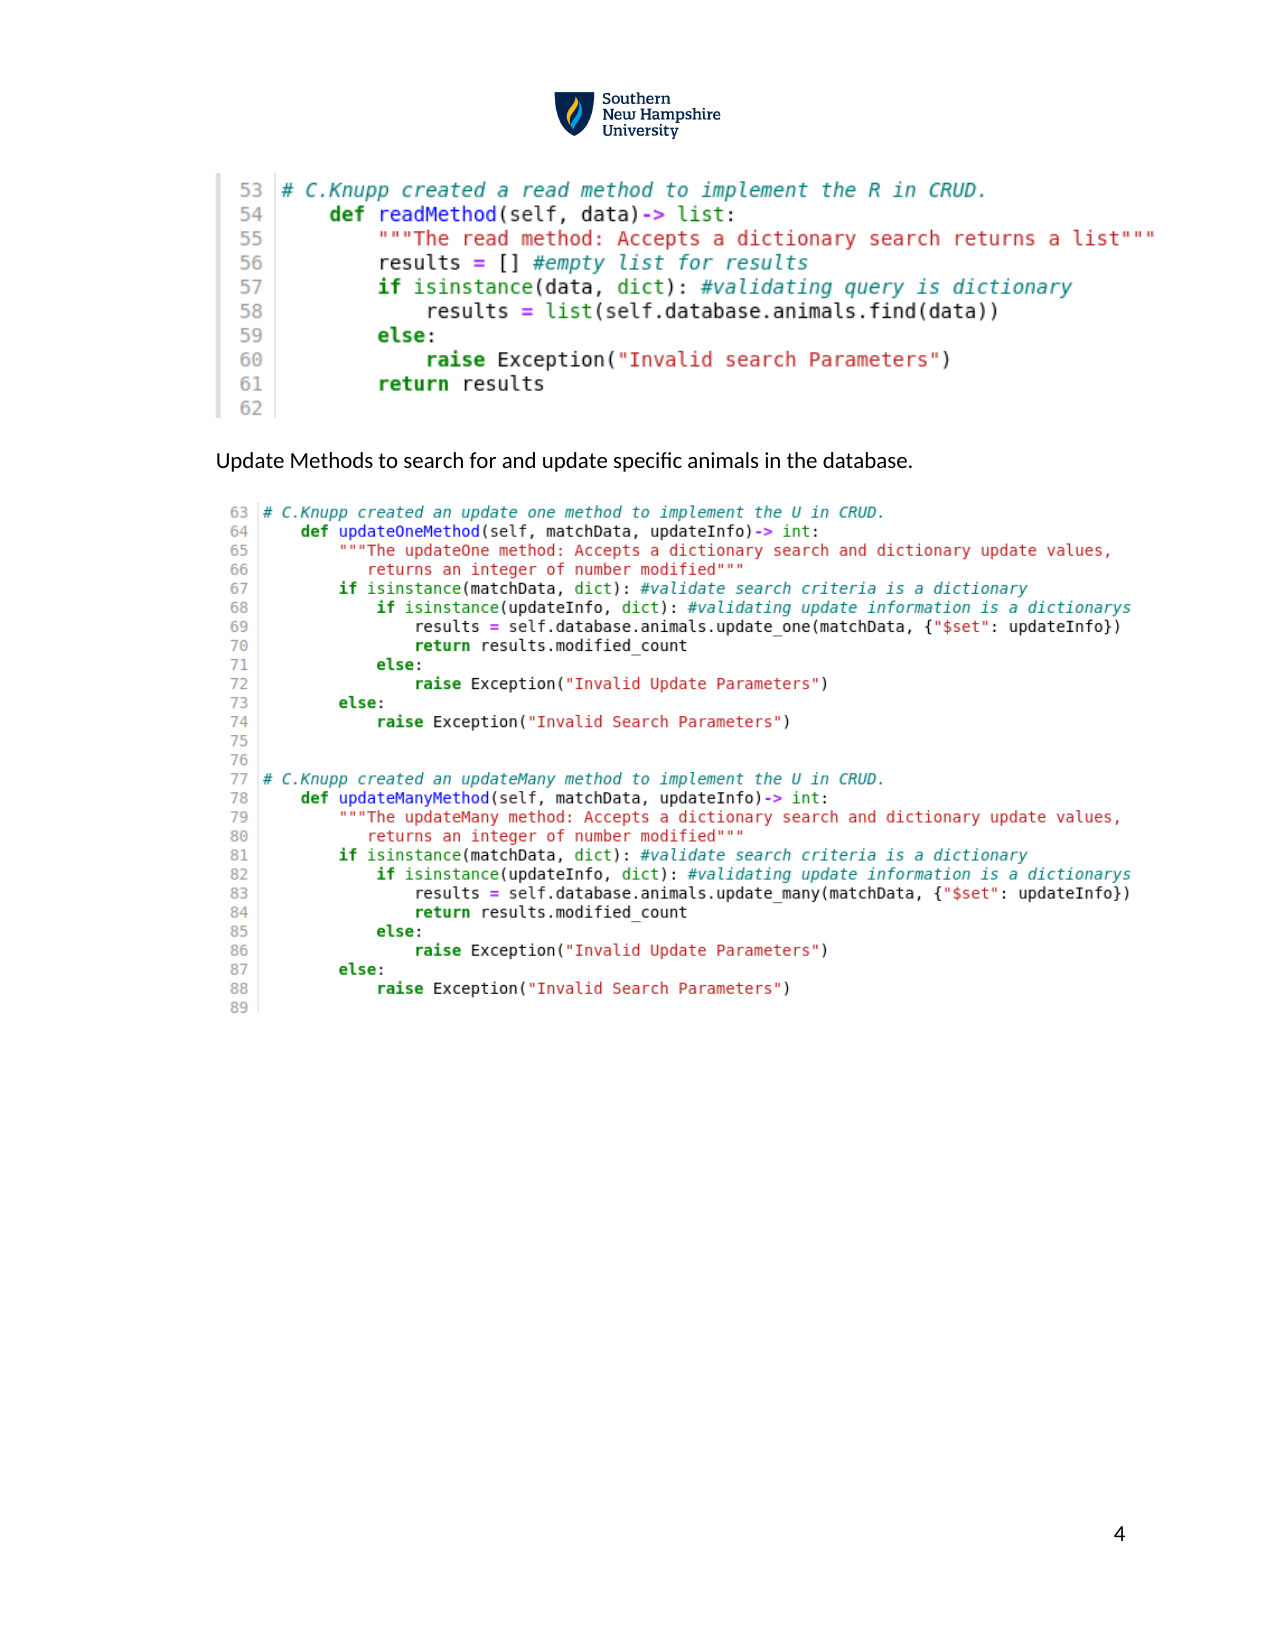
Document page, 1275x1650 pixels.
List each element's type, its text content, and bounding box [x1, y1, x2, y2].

picture [215, 173, 1191, 418]
text Update Methods to search for and update specific animals in the database. [216, 446, 1125, 474]
picture [215, 502, 1191, 1013]
picture [546, 75, 729, 154]
